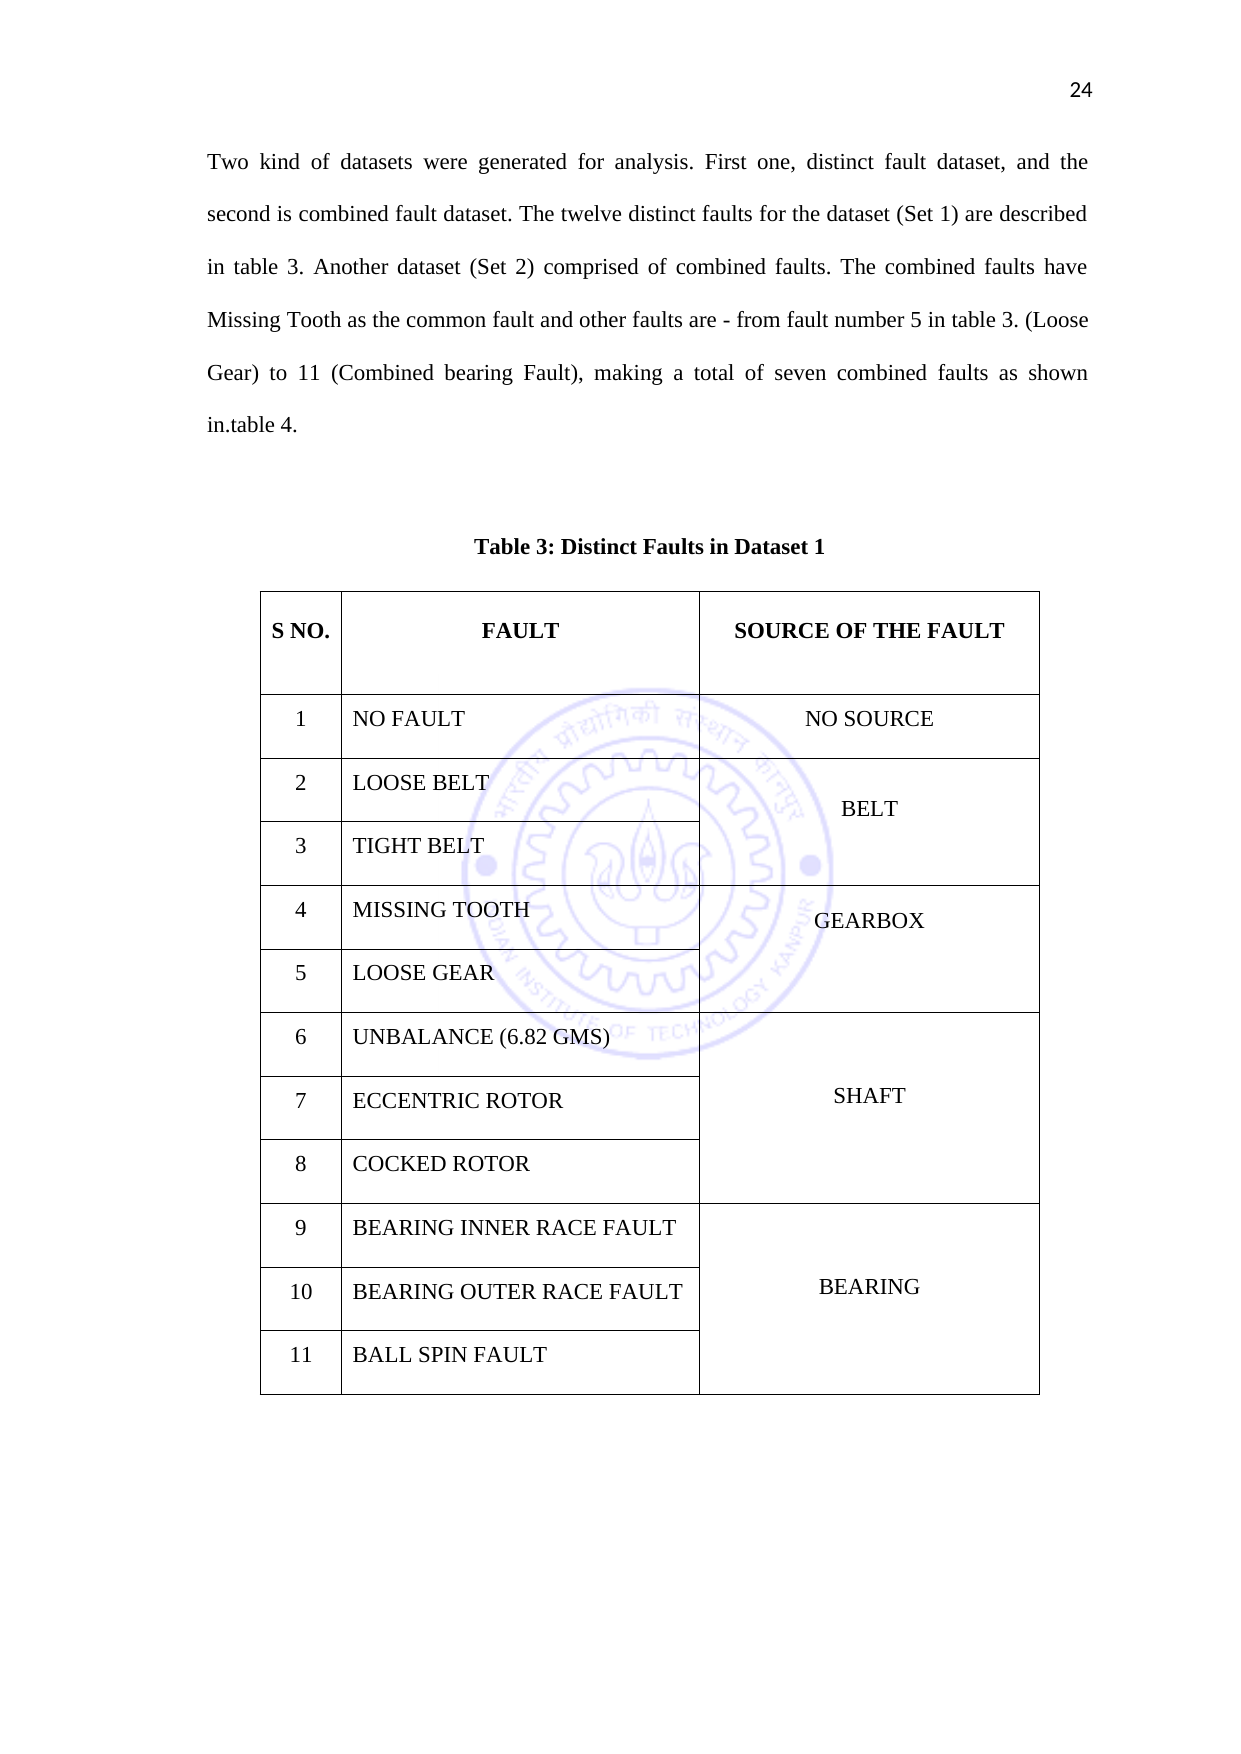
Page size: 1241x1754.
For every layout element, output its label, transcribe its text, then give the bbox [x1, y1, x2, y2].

table_cell SHAFT [700, 1013, 1039, 1203]
table_cell 10 [261, 1268, 341, 1330]
table_cell NO SOURCE [700, 695, 1039, 757]
table_cell 3 [261, 822, 341, 885]
table_cell GEARBOX [700, 886, 1039, 1012]
table_cell BELT [700, 759, 1039, 885]
table_cell 1 [261, 695, 341, 757]
table_cell LOOSE GEAR [342, 950, 699, 1012]
table_cell 7 [261, 1077, 341, 1139]
table_cell BEARING [700, 1204, 1039, 1394]
table_cell ECCENTRIC ROTOR [342, 1077, 699, 1139]
table_cell 11 [261, 1331, 341, 1394]
table_header S NO. [261, 592, 341, 694]
table_cell UNBALANCE (6.82 GMS) [342, 1013, 699, 1076]
table_cell BEARING INNER RACE FAULT [342, 1204, 699, 1267]
table_cell MISSING TOOTH [342, 886, 699, 948]
table_cell 4 [261, 886, 341, 948]
table_cell 5 [261, 950, 341, 1012]
table_cell 2 [261, 759, 341, 821]
table_cell 9 [261, 1204, 341, 1267]
table_cell BALL SPIN FAULT [342, 1331, 699, 1394]
table_header FAULT [342, 592, 699, 694]
table_header SOURCE OF THE FAULT [700, 592, 1039, 694]
table_cell TIGHT BELT [342, 822, 699, 885]
table_cell LOOSE BELT [342, 759, 699, 821]
table_cell COCKED ROTOR [342, 1140, 699, 1203]
table_cell 6 [261, 1013, 341, 1076]
text Two kind of datasets were generated for analysis. First one, distinct fault dataset, and the second is combined fault dataset. The twelve distinct faults for the dataset (Set 1) are described in table 3. Another dataset (Set 2) comprised of combined faults. The combined faults have Missing Tooth as the common fault and other faults are - from fault number 5 in table 3. (Loose Gear) to 11 (Combined bearing Fault), making a total of seven combined faults as shown in.table 4. [207, 148, 1089, 438]
table_cell BEARING OUTER RACE FAULT [342, 1268, 699, 1330]
table_cell 8 [261, 1140, 341, 1203]
text Table 3: Distinct Faults in Dataset 1 [207, 533, 1092, 560]
table_cell NO FAULT [342, 695, 699, 757]
